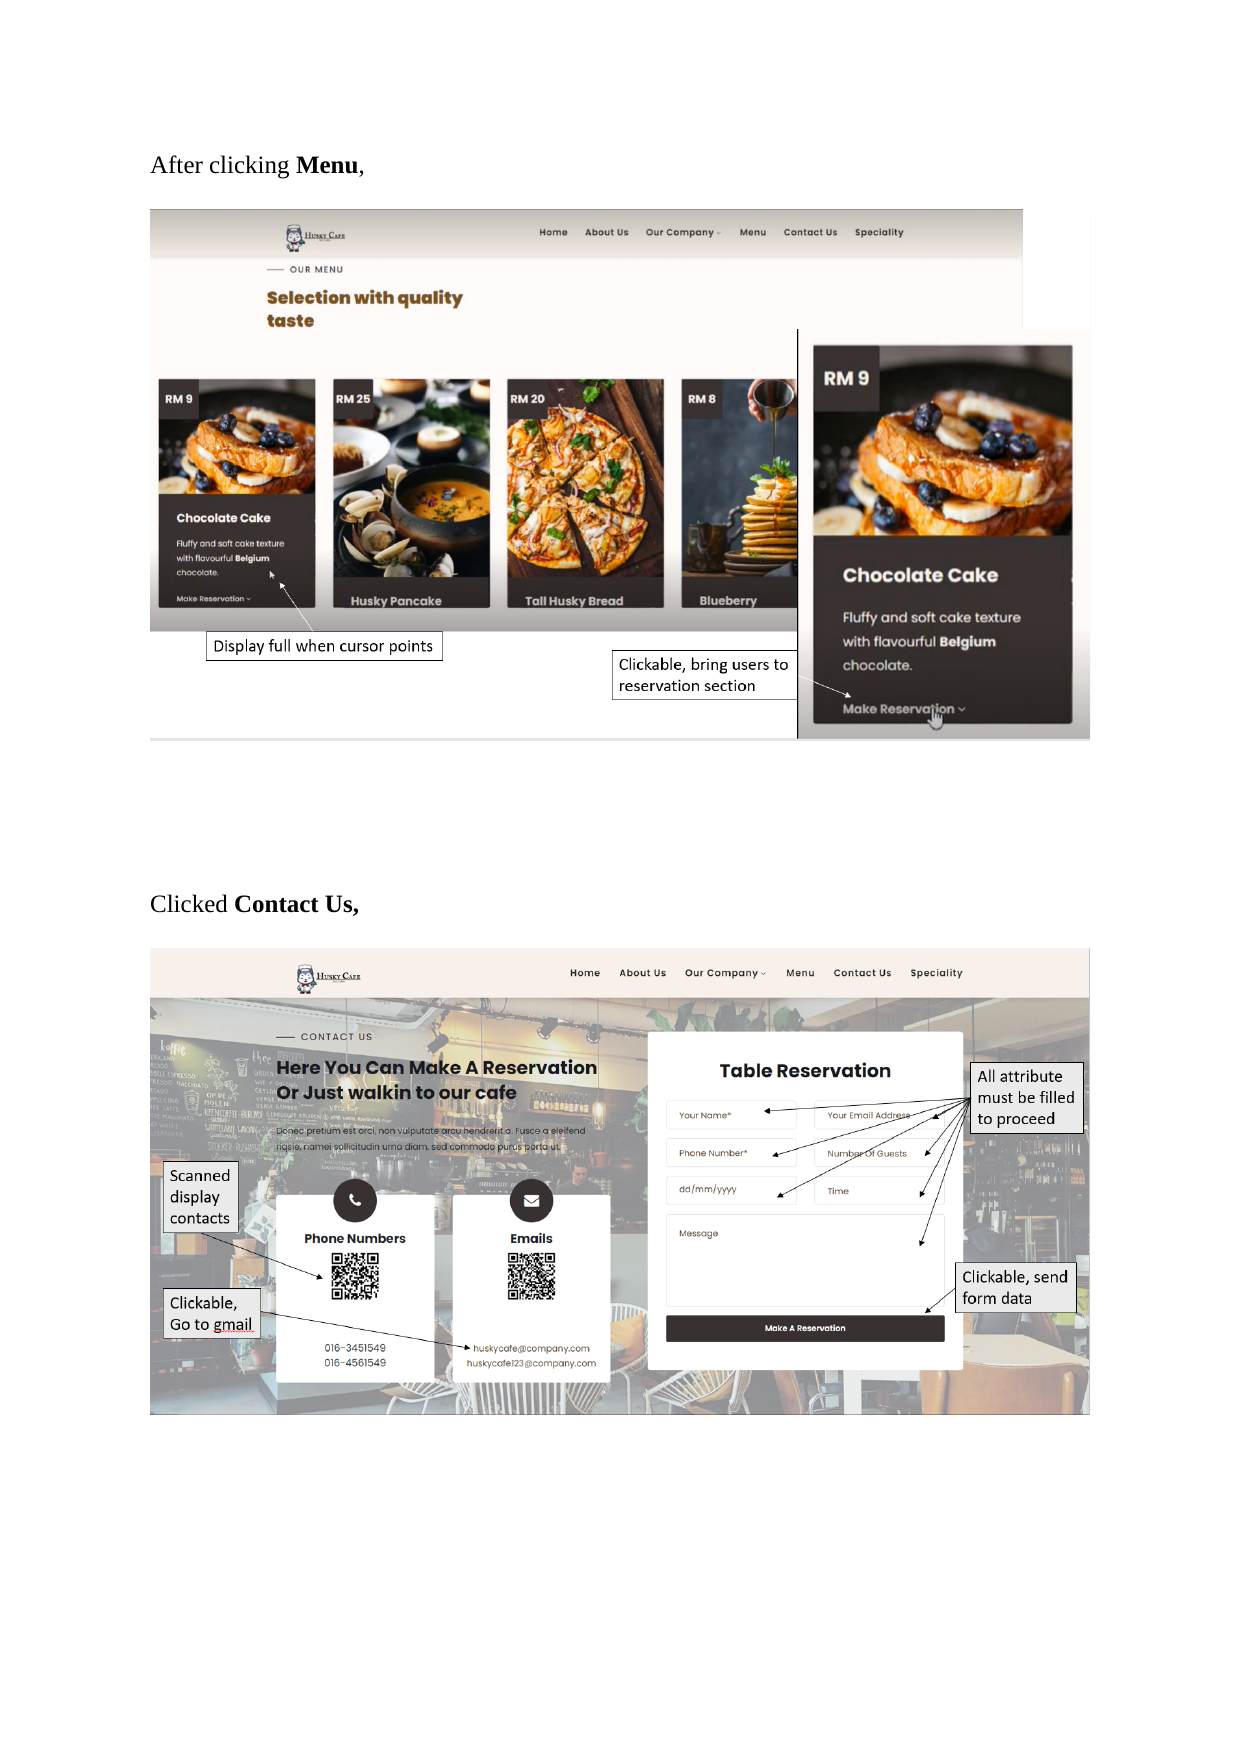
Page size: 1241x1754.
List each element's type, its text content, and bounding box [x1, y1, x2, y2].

picture [150, 209, 1091, 741]
text Clicked Contact Us, [150, 889, 1090, 918]
picture [150, 948, 1091, 1415]
text After clicking Menu, [150, 150, 1090, 179]
